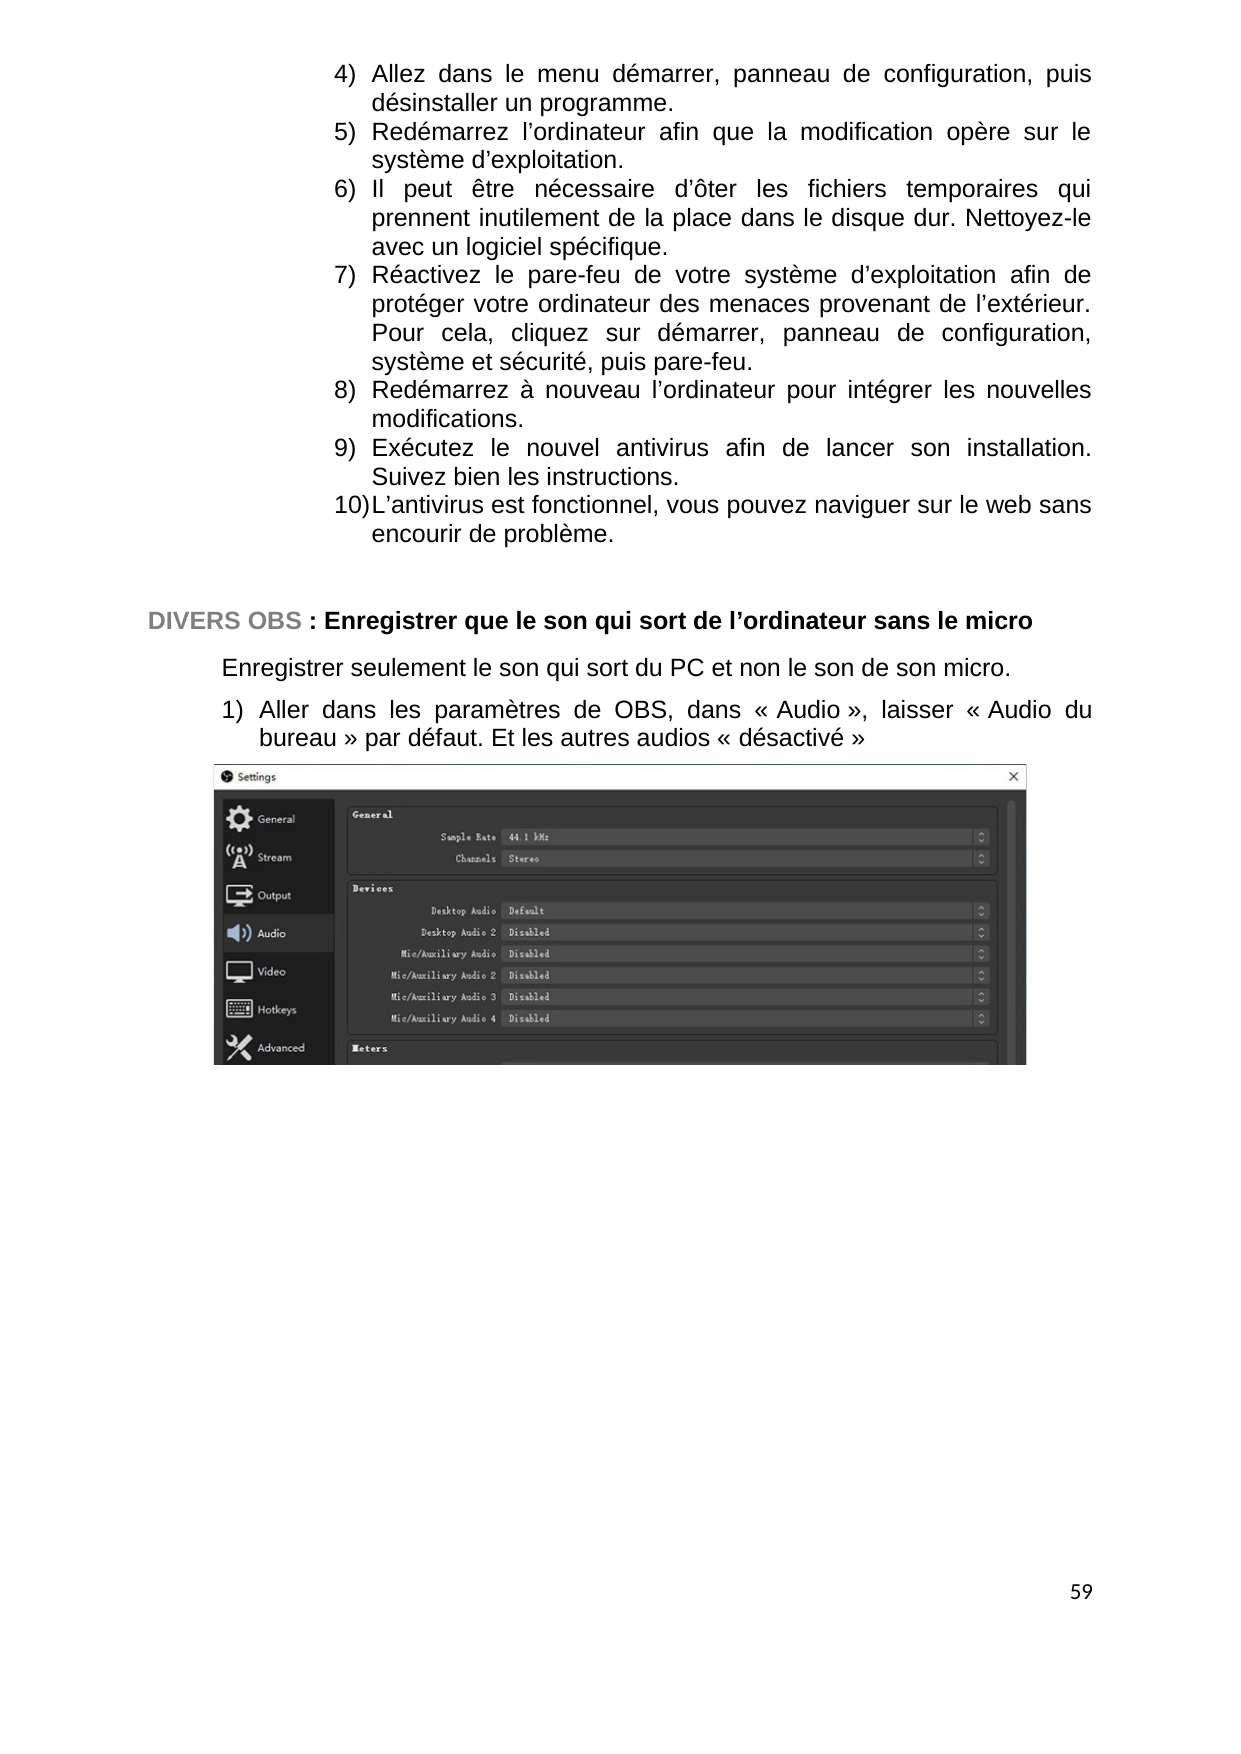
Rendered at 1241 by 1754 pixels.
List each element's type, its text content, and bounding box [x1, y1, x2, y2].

list Allez dans le menu démarrer, panneau de configuration, puis désinstaller un programme. [334, 59, 1093, 117]
list Aller dans les paramètres de OBS, dans « Audio », laisser « Audio du bureau » par défaut. Et les autres audios « désactivé » [221, 766, 1093, 823]
list Réactivez le pare-feu de votre système d’exploitation afin de protéger votre ordinateur des menaces provenant de l’extérieur. Pour cela, cliquez sur démarrer, panneau de configuration, système et sécurité, puis pare-feu. [334, 298, 1093, 413]
list Redémarrez l’ordinateur afin que la modification opère sur le système d’exploitation. [334, 129, 1093, 187]
text Enregistrer seulement le son qui sort du PC et non le son de son micro. [148, 724, 1093, 753]
list L’antivirus est fonctionnel, vous pouvez naviguer sur le web sans encourir de problème. [334, 565, 1093, 623]
list Exécutez le nouvel antivirus afin de lancer son installation. Suivez bien les instructions. [334, 495, 1093, 553]
subtitle DIVERS OBS : Enregistrer que le son qui sort de l’ordinateur sans le micro [148, 677, 1093, 705]
picture [213, 835, 1027, 1136]
list Il peut être nécessaire d’ôter les fichiers temporaires qui prennent inutilement de la place dans le disque dur. Nettoyez-le avec un logiciel spécifique. [334, 199, 1093, 285]
list Redémarrez à nouveau l’ordinateur pour intégrer les nouvelles modifications. [334, 425, 1093, 483]
